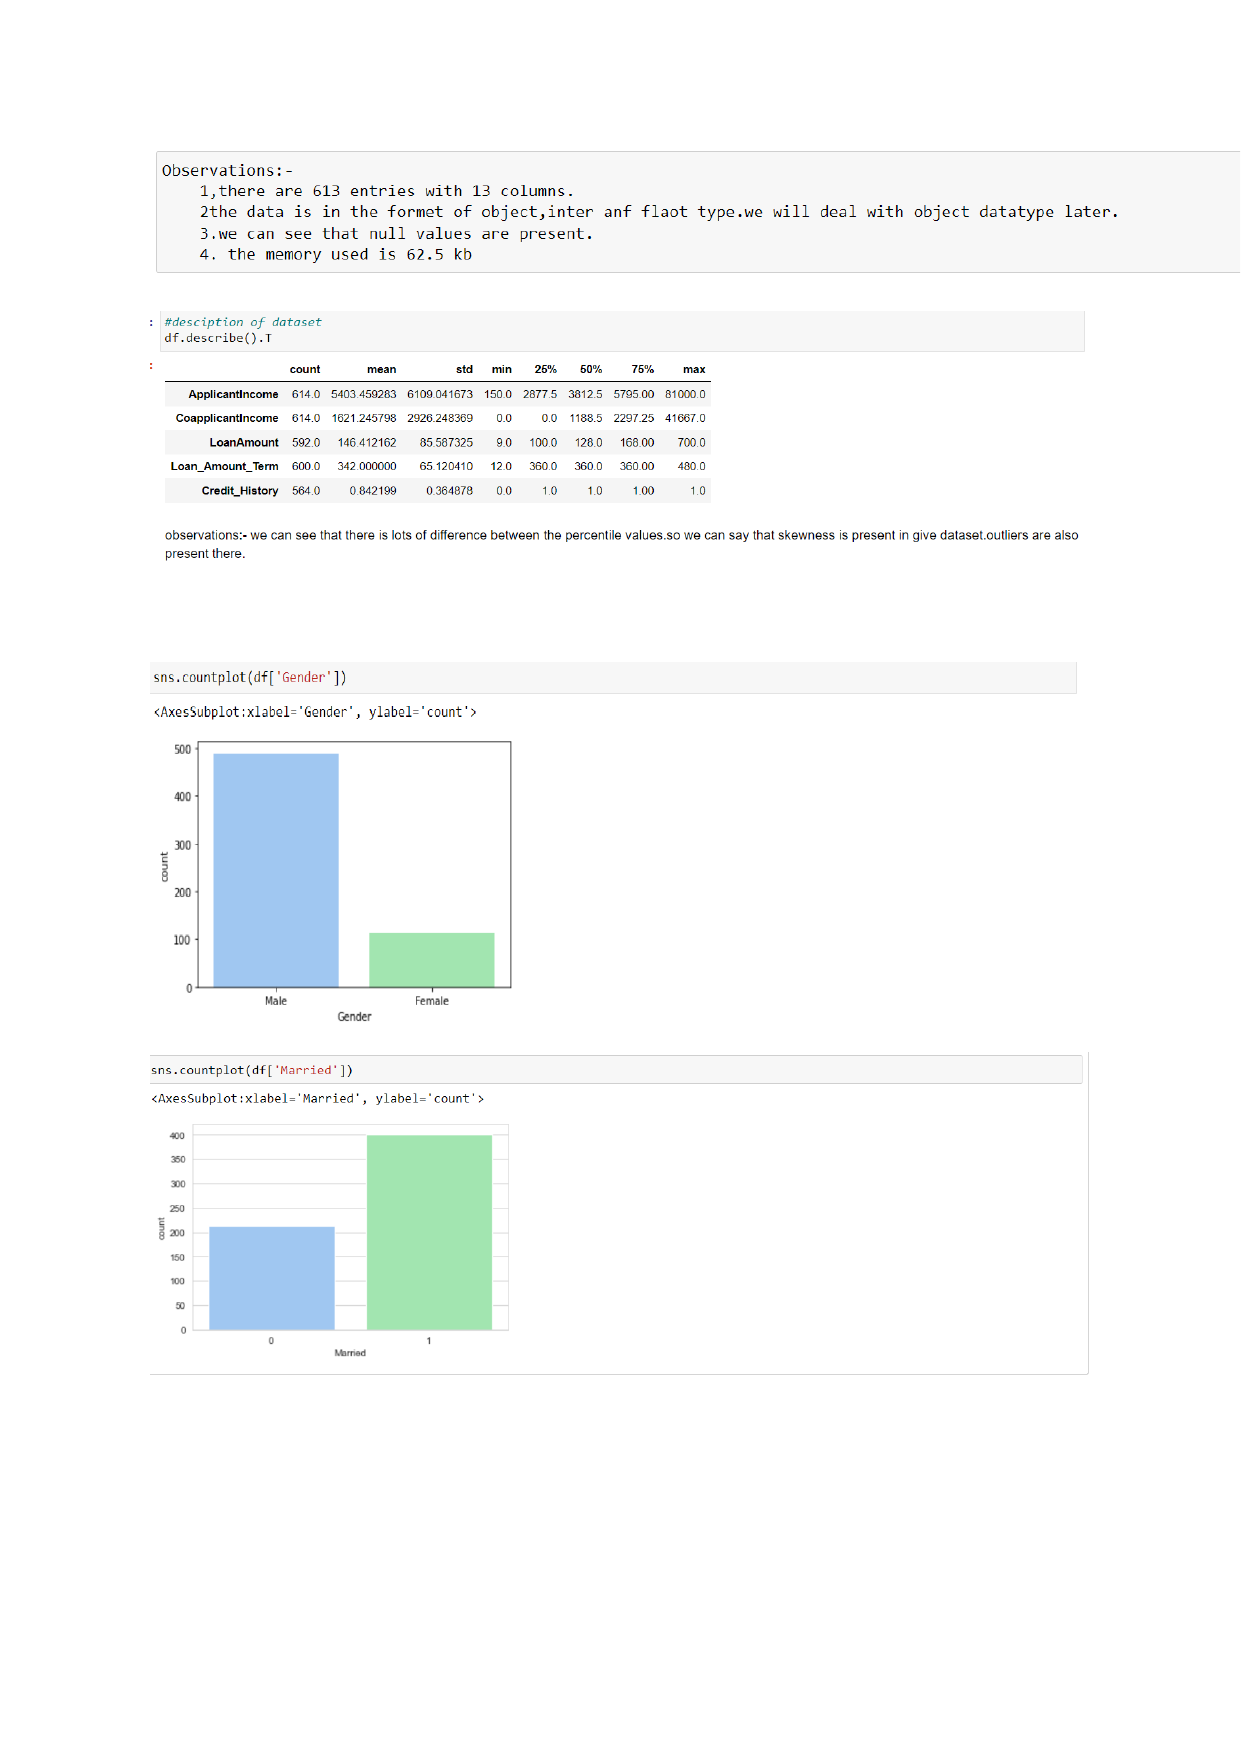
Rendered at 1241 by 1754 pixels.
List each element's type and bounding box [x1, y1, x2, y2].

picture [150, 150, 1241, 287]
picture [150, 662, 1089, 1028]
picture [150, 311, 1089, 573]
picture [150, 1052, 1089, 1375]
